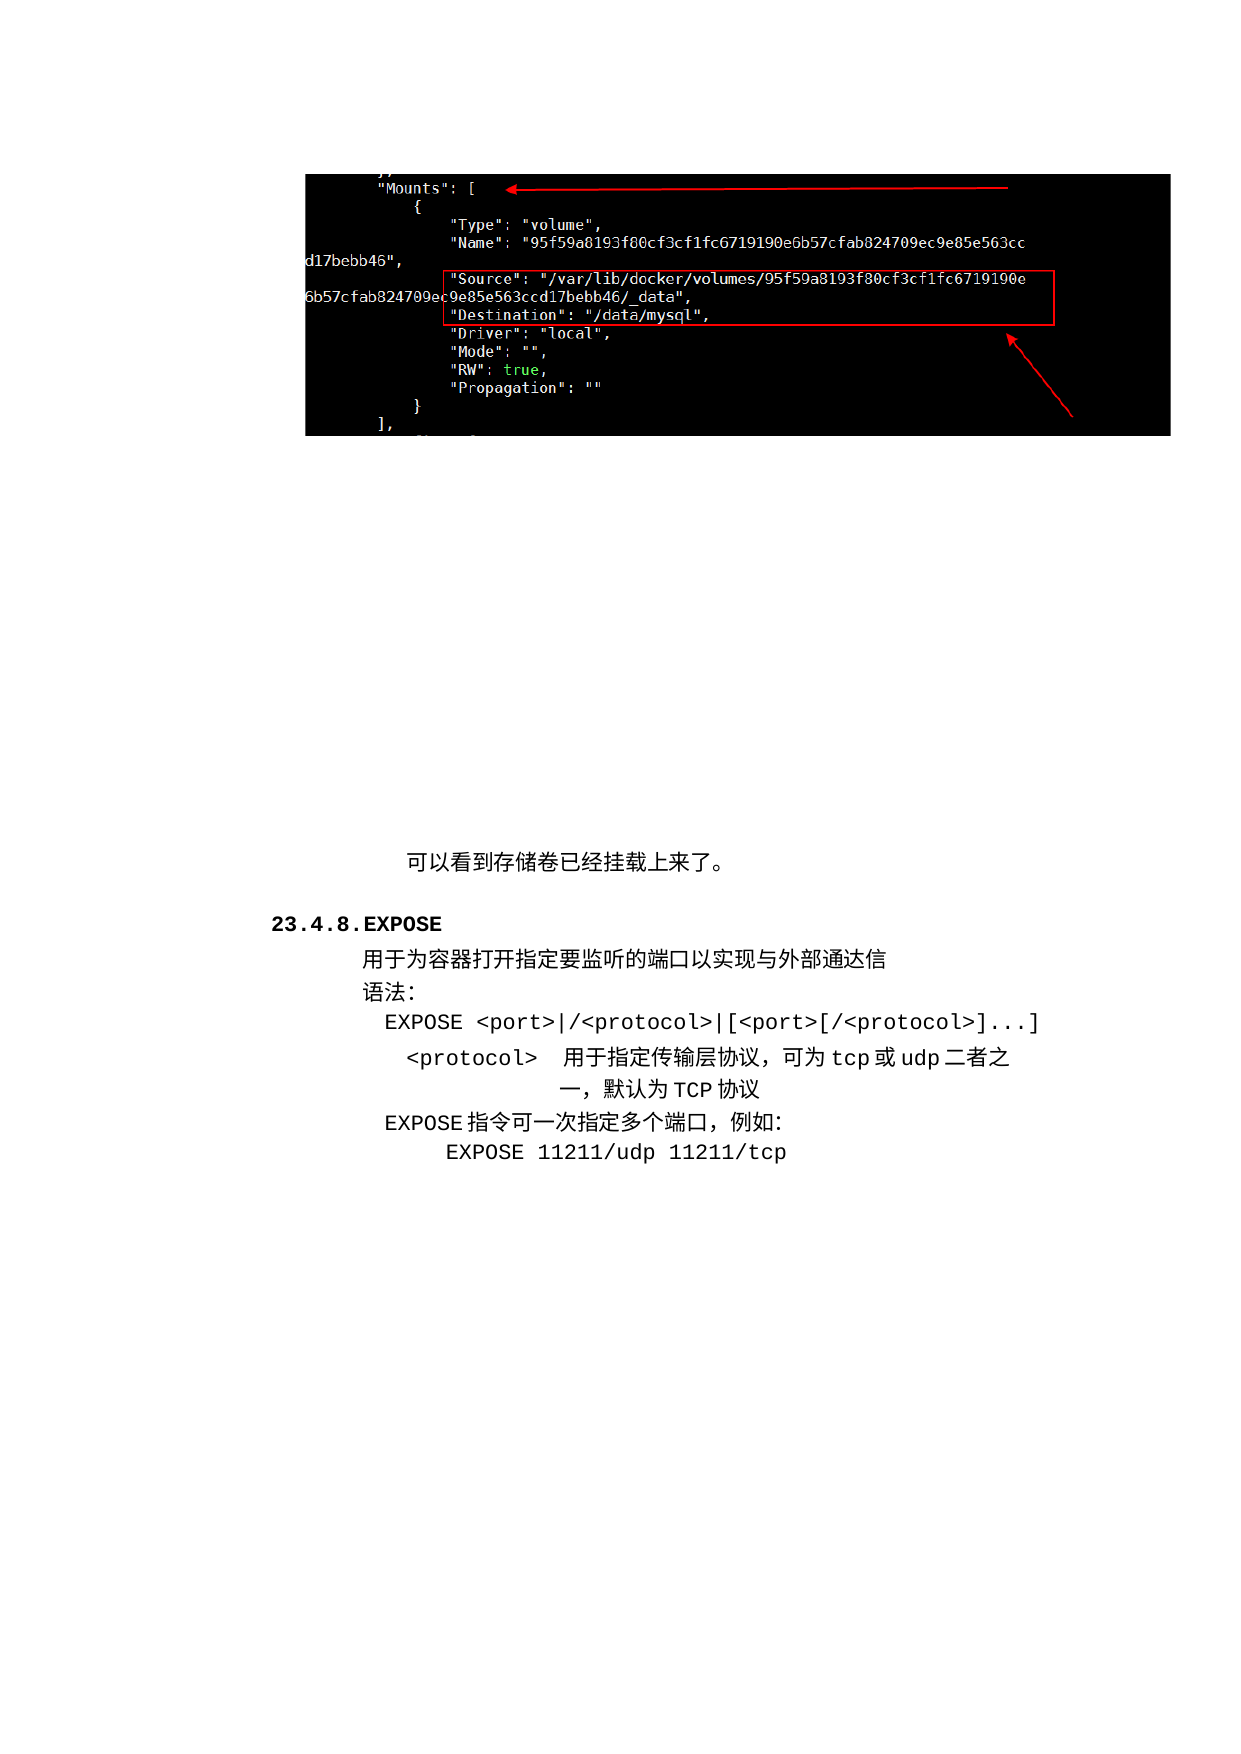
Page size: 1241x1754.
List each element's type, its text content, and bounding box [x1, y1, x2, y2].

text <protocol> 用于指定传输层协议，可为tcp或udp二者之一，默认为TCP协议 [406, 1039, 1053, 1104]
text EXPOSE 11211/udp 11211/tcp [362, 1137, 1053, 1169]
text 可以看到存储卷已经挂载上来了。 [362, 844, 1053, 877]
text 用于为容器打开指定要监听的端口以实现与外部通达信 [319, 942, 1053, 974]
text 语法： [319, 974, 1053, 1007]
picture [305, 174, 1171, 436]
text EXPOSE指令可一次指定多个端口，例如： [187, 1104, 1053, 1137]
text EXPOSE <port>|/<protocol>|[<port>[/<protocol>]...] [187, 1007, 1053, 1039]
subtitle EXPOSE [271, 909, 1053, 942]
